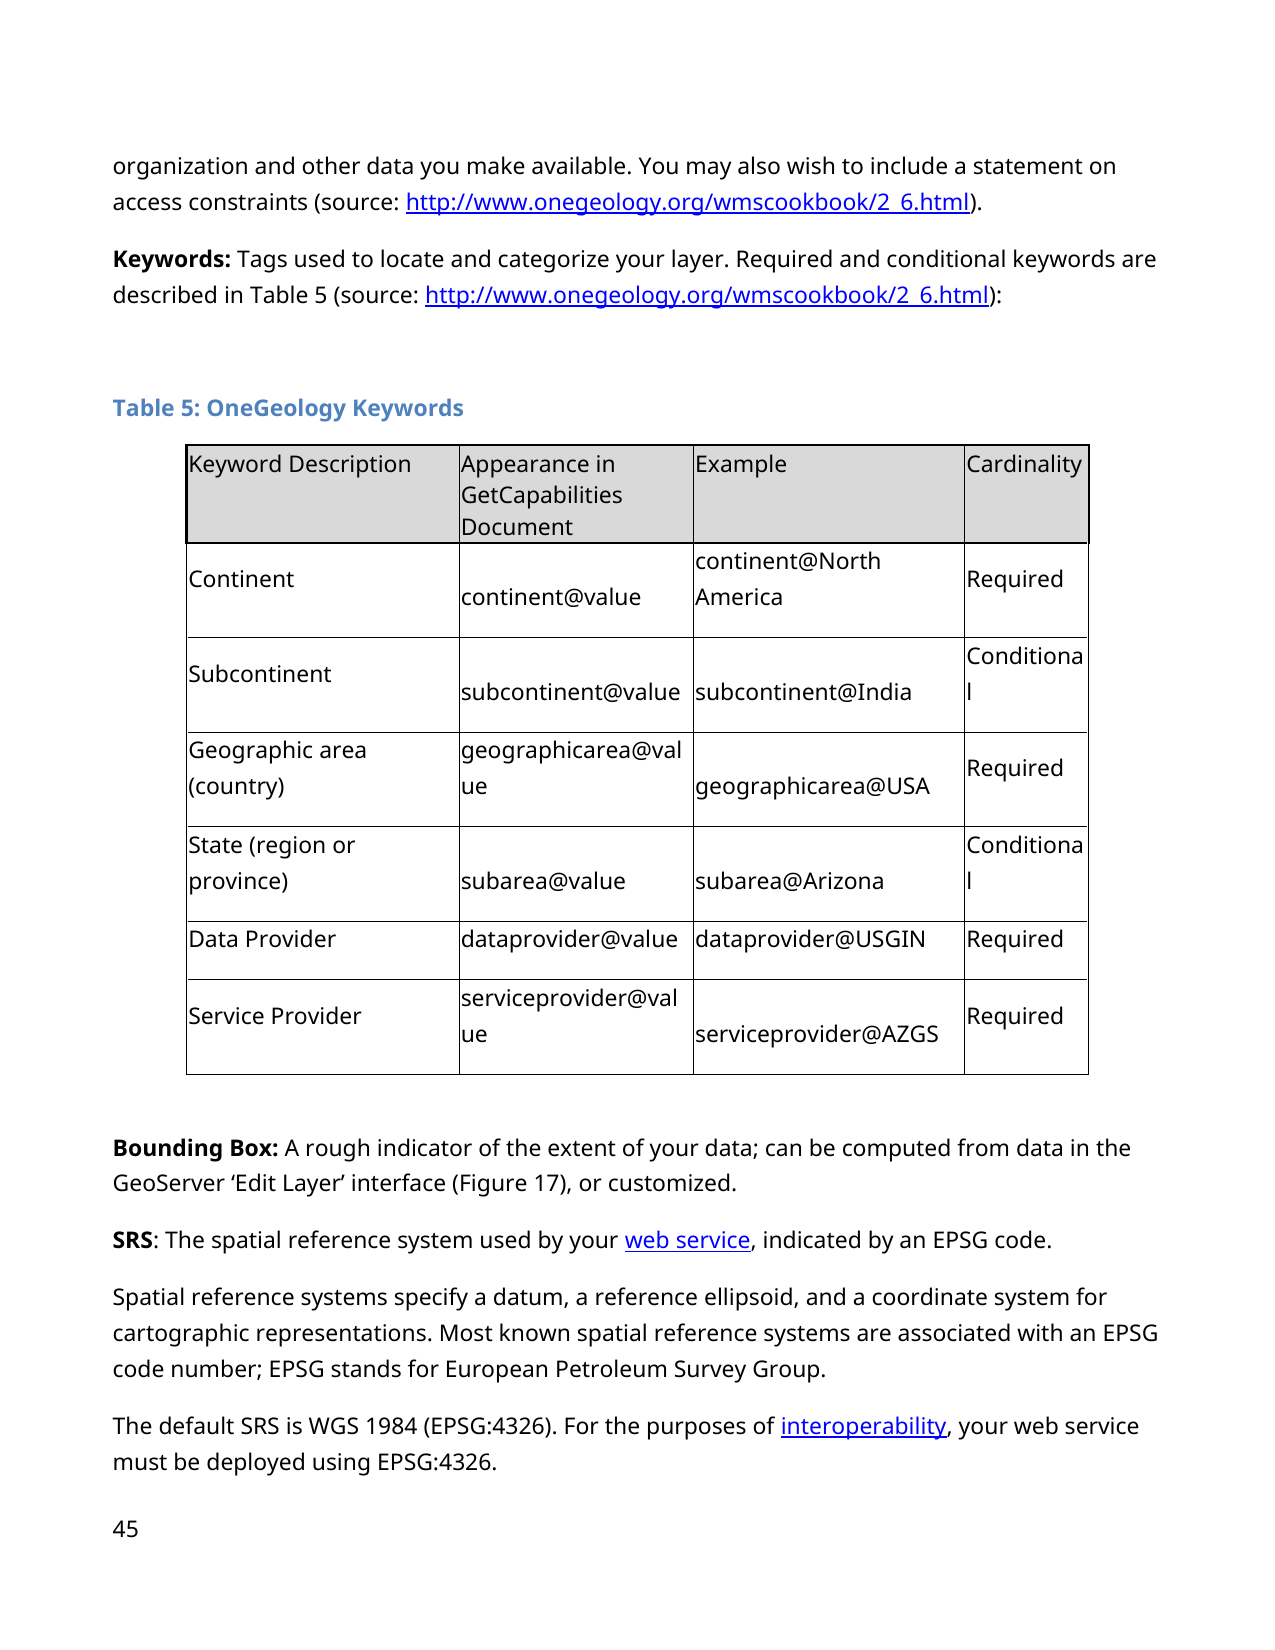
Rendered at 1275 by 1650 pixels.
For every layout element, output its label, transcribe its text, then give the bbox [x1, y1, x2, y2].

table_cell subarea@value [460, 827, 693, 921]
table_cell Conditional [965, 826, 1088, 921]
table_cell Conditional [965, 637, 1088, 732]
table_header Appearance in GetCapabilities Document [460, 446, 693, 542]
table_cell serviceprovider@value [460, 980, 693, 1074]
table_cell Continent [187, 544, 459, 637]
table_cell dataprovider@USGIN [694, 922, 964, 979]
table_cell Required [965, 979, 1088, 1074]
table_cell geographicarea@value [460, 733, 693, 826]
text Bounding Box: A rough indicator of the extent of your data; can be computed from data in the GeoServer ‘Edit Layer’ interface (Figure 17), or customized. [112, 1131, 1162, 1199]
table_cell geographicarea@USA [694, 733, 964, 826]
table_cell subcontinent@value [460, 638, 693, 732]
table_cell Subcontinent [187, 637, 459, 732]
table_cell State (region or province) [187, 826, 459, 921]
table_cell Service Provider [187, 979, 459, 1074]
text Spatial reference systems specify a datum, a reference ellipsoid, and a coordinate system for cartographic representations. Most known spatial reference systems are associated with an EPSG code number; EPSG stands for European Petroleum Survey Group. [112, 1281, 1162, 1384]
table_cell Data Provider [187, 921, 459, 979]
text Keywords: Tags used to locate and categorize your layer. Required and conditional keywords are described in Table 5 (source: http://www.onegeology.org/wmscookbook/2_6.html): [112, 243, 1162, 310]
table_header Cardinality [965, 446, 1088, 542]
table_cell Required [965, 732, 1088, 826]
text Table 5: OneGeology Keywords [112, 392, 1162, 423]
table_cell Geographic area (country) [187, 732, 459, 826]
table_cell continent@value [460, 544, 693, 637]
table_cell serviceprovider@AZGS [694, 980, 964, 1074]
table_cell dataprovider@value [460, 922, 693, 979]
table_cell subarea@Arizona [694, 827, 964, 921]
table_cell Required [965, 921, 1088, 979]
table_cell subcontinent@India [694, 638, 964, 732]
text SRS: The spatial reference system used by your web service, indicated by an EPSG code. [112, 1224, 1162, 1255]
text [112, 150, 1162, 217]
table_header Keyword Description [188, 446, 459, 542]
text The default SRS is WGS 1984 (EPSG:4326). For the purposes of interoperability, your web service must be deployed using EPSG:4326. [112, 1409, 1162, 1477]
table_header Example [694, 446, 964, 542]
table_cell Required [965, 542, 1088, 637]
table_cell continent@North America [694, 544, 964, 637]
